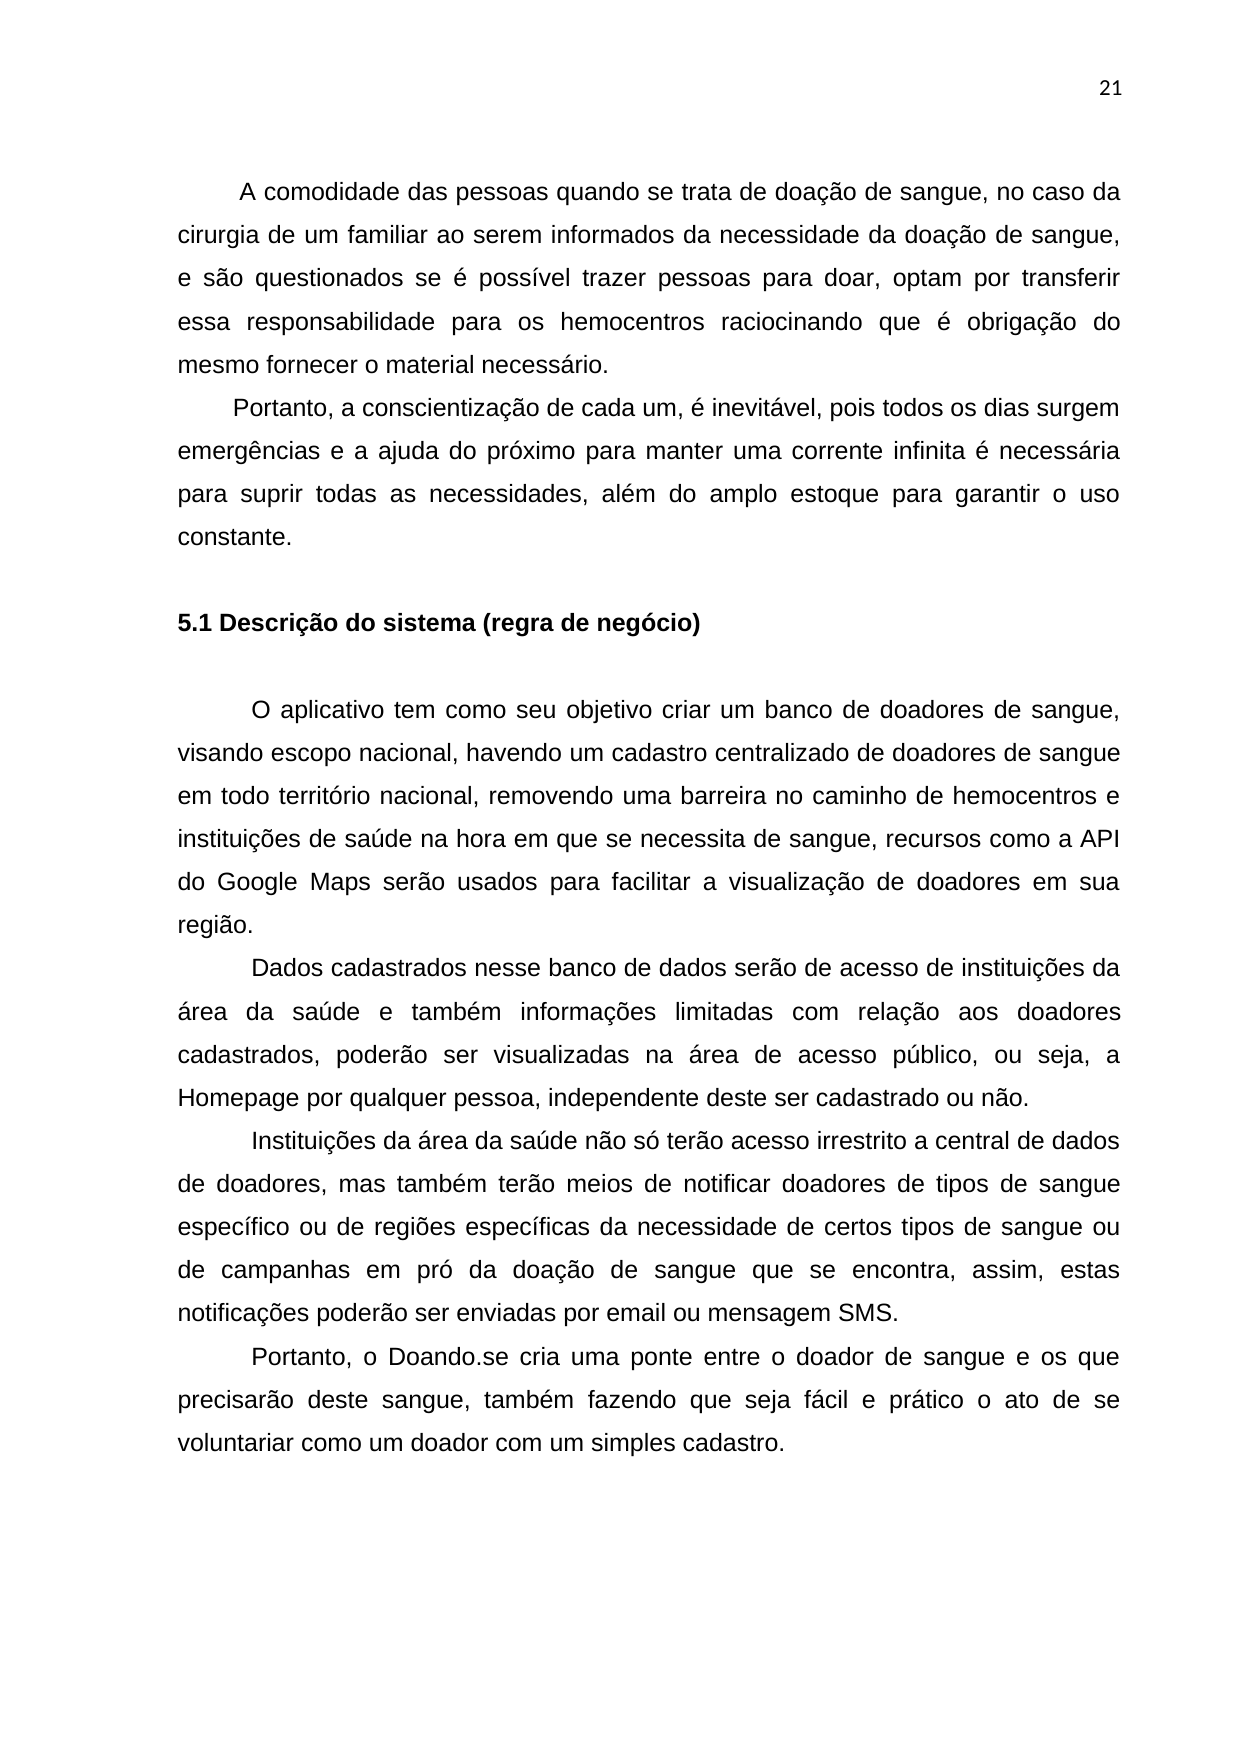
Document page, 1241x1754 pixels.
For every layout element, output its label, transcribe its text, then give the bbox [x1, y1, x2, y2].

text Instituições da área da saúde não só terão acesso irrestrito a central de dados de doadores, mas também terão meios de notificar doadores de tipos de sangue específico ou de regiões específicas da necessidade de certos tipos de sangue ou de campanhas em pró da doação de sangue que se encontra, assim, estas notificações poderão ser enviadas por email ou mensagem SMS. [177, 1126, 1122, 1327]
text O aplicativo tem como seu objetivo criar um banco de doadores de sangue, visando escopo nacional, havendo um cadastro centralizado de doadores de sangue em todo território nacional, removendo uma barreira no caminho de hemocentros e instituições de saúde na hora em que se necessita de sangue, recursos como a API do Google Maps serão usados para facilitar a visualização de doadores em sua região. [177, 695, 1122, 939]
text A comodidade das pessoas quando se trata de doação de sangue, no caso da cirurgia de um familiar ao serem informados da necessidade da doação de sangue, e são questionados se é possível trazer pessoas para doar, optam por transferir essa responsabilidade para os hemocentros raciocinando que é obrigação do mesmo fornecer o material necessário. [177, 177, 1122, 378]
text Dados cadastrados nesse banco de dados serão de acesso de instituições da área da saúde e também informações limitadas com relação aos doadores cadastrados, poderão ser visualizadas na área de acesso público, ou seja, a Homepage por qualquer pessoa, independente deste ser cadastrado ou não. [177, 953, 1122, 1112]
text 5.1 Descrição do sistema (regra de negócio) [177, 608, 1122, 637]
text Portanto, o Doando.se cria uma ponte entre o doador de sangue e os que precisarão deste sangue, também fazendo que seja fácil e prático o ato de se voluntariar como um doador com um simples cadastro. [177, 1342, 1122, 1457]
text Portanto, a conscientização de cada um, é inevitável, pois todos os dias surgem emergências e a ajuda do próximo para manter uma corrente infinita é necessária para suprir todas as necessidades, além do amplo estoque para garantir o uso constante. [177, 393, 1122, 551]
